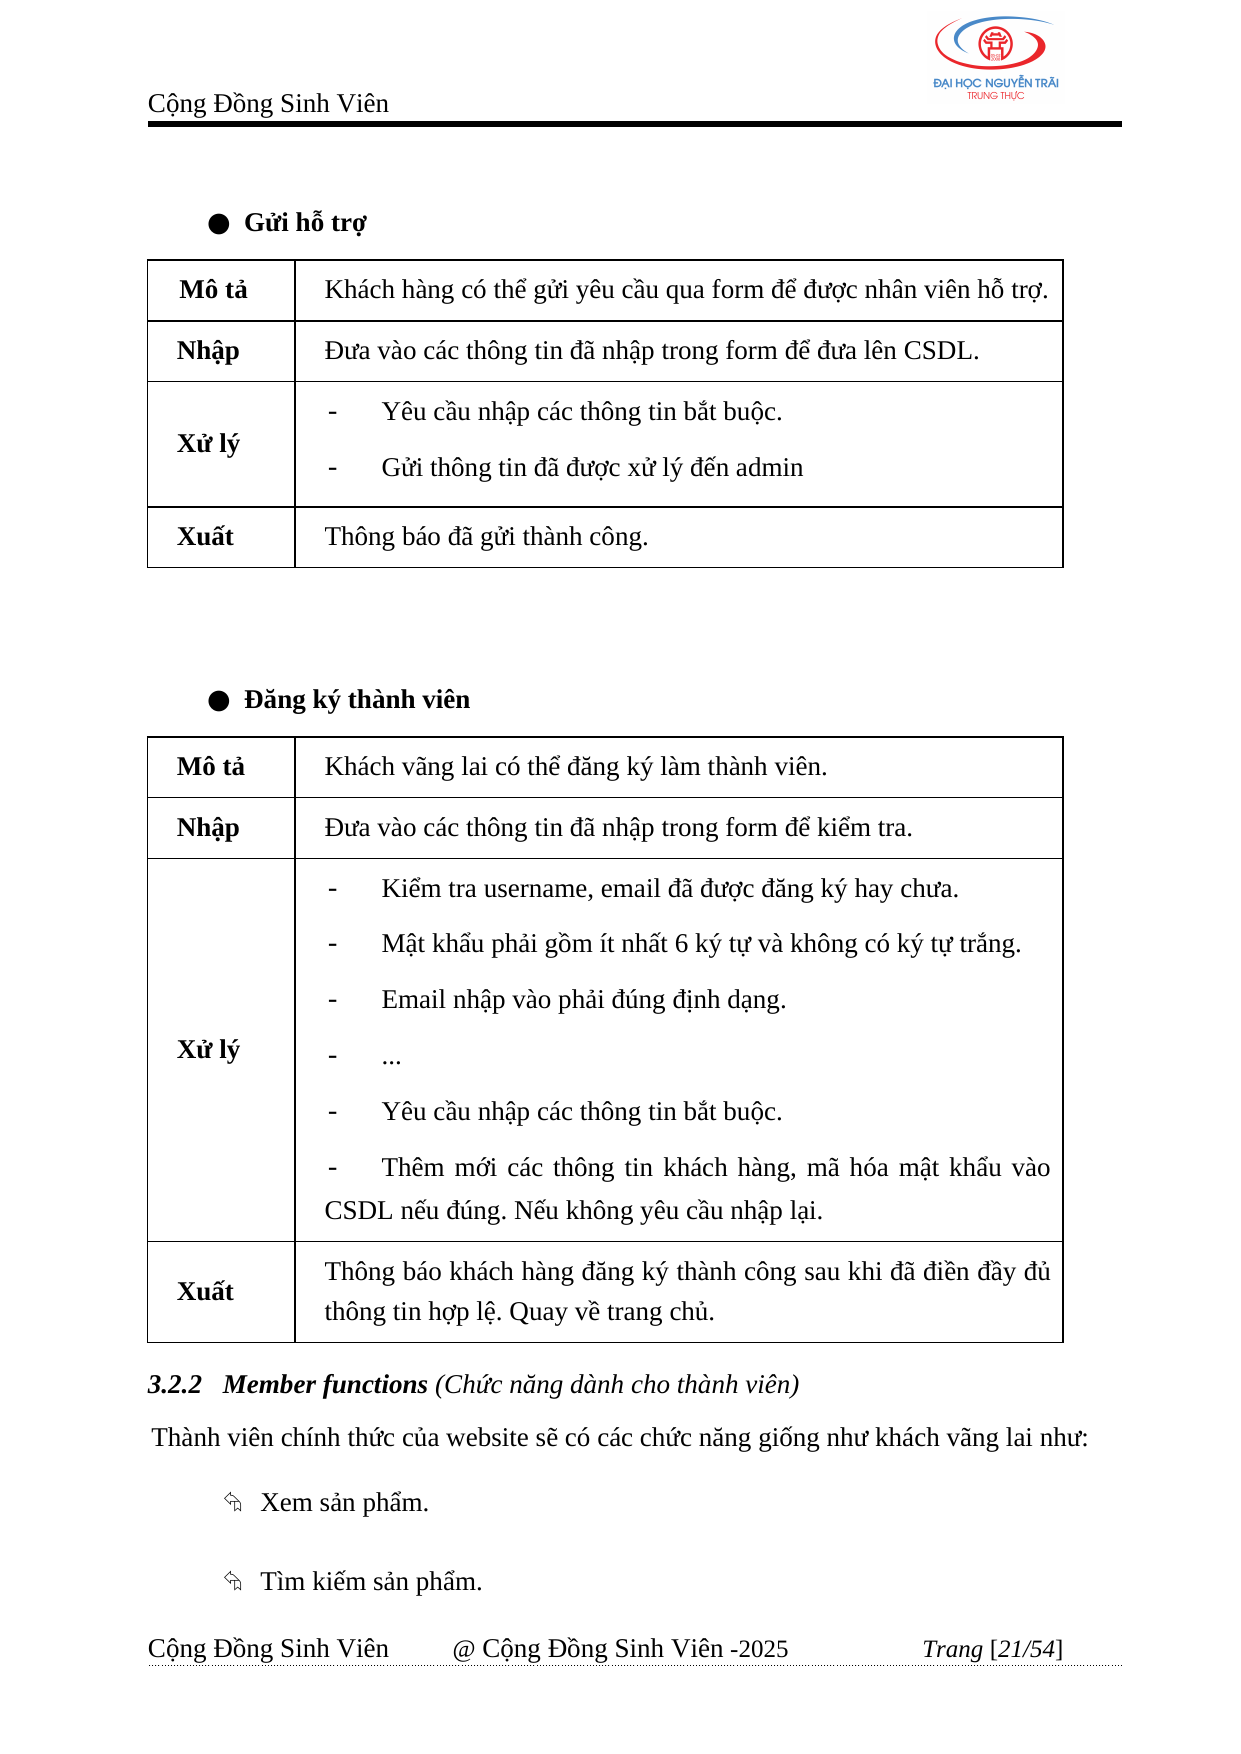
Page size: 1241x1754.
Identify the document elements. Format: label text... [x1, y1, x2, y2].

table_cell Đưa vào các thông tin đã nhập trong form để đưa lên CSDL. [296, 322, 1062, 381]
table_header Khách hàng có thể gửi yêu cầu qua form để được nhân viên hỗ trợ. [296, 261, 1062, 320]
table_cell Xử lý [148, 859, 294, 1241]
table_cell Đưa vào các thông tin đã nhập trong form để kiểm tra. [296, 798, 1062, 858]
table_header Mô tả [148, 261, 294, 320]
table_cell Xuất [148, 508, 294, 567]
list Gửi hỗ trợ [207, 191, 1122, 247]
list Xem sản phẩm. [223, 1474, 1122, 1526]
list Member functions (Chức năng dành cho thành viên) [148, 1368, 1122, 1399]
table_cell Kiểm tra username, email đã được đăng ký hay chưa. Mật khẩu phải gồm ít nhất 6 ký tự và không có ký tự trắng. Email nhập vào phải đúng định dạng. ... Yêu cầu nhập các thông tin bắt buộc. Thêm mới các thông tin khách hàng, mã hóa mật khẩu vào CSDL nếu đúng. Nếu không yêu cầu nhập lại. [296, 859, 1062, 1241]
text Thành viên chính thức của website sẽ có các chức năng giống như khách vãng lai như: [151, 1421, 1122, 1452]
list Tìm kiếm sản phẩm. [223, 1553, 1122, 1604]
table_cell Nhập [148, 322, 294, 381]
table_header Mô tả [148, 738, 294, 797]
list Đăng ký thành viên [207, 668, 1122, 724]
table_header Khách vãng lai có thể đăng ký làm thành viên. [296, 738, 1062, 797]
table_cell Thông báo đã gửi thành công. [296, 508, 1062, 567]
table_cell Thông báo khách hàng đăng ký thành công sau khi đã điền đầy đủ thông tin hợp lệ. Quay về trang chủ. [296, 1242, 1062, 1342]
table_cell Xử lý [148, 382, 294, 506]
table_cell Xuất [148, 1242, 294, 1342]
table_cell Yêu cầu nhập các thông tin bắt buộc. Gửi thông tin đã được xử lý đến admin [296, 382, 1062, 506]
picture [926, 11, 1065, 104]
table_cell Nhập [148, 798, 294, 858]
